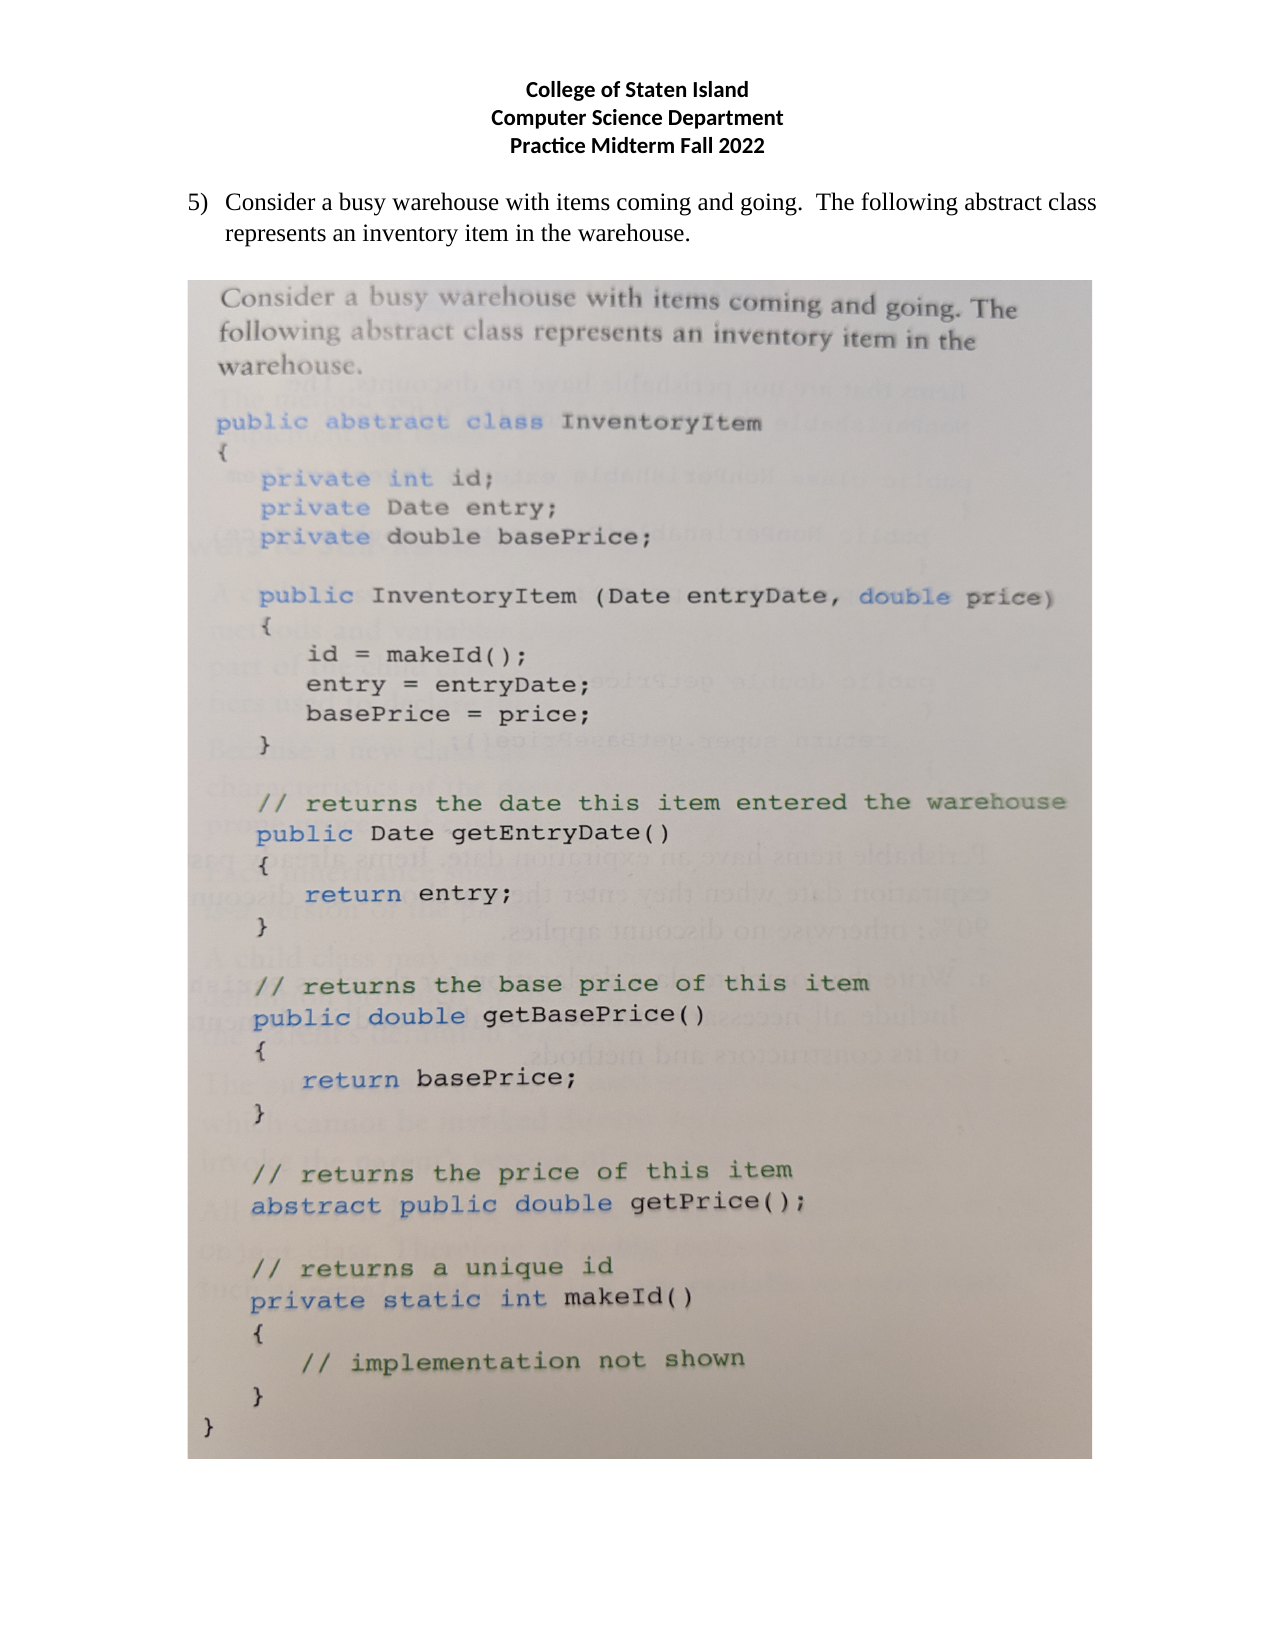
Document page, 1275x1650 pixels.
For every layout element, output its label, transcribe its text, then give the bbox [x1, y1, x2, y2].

picture [187, 280, 1093, 1459]
list Consider a busy warehouse with items coming and going. The following abstract class represents an inventory item in the warehouse. [187, 187, 1125, 247]
